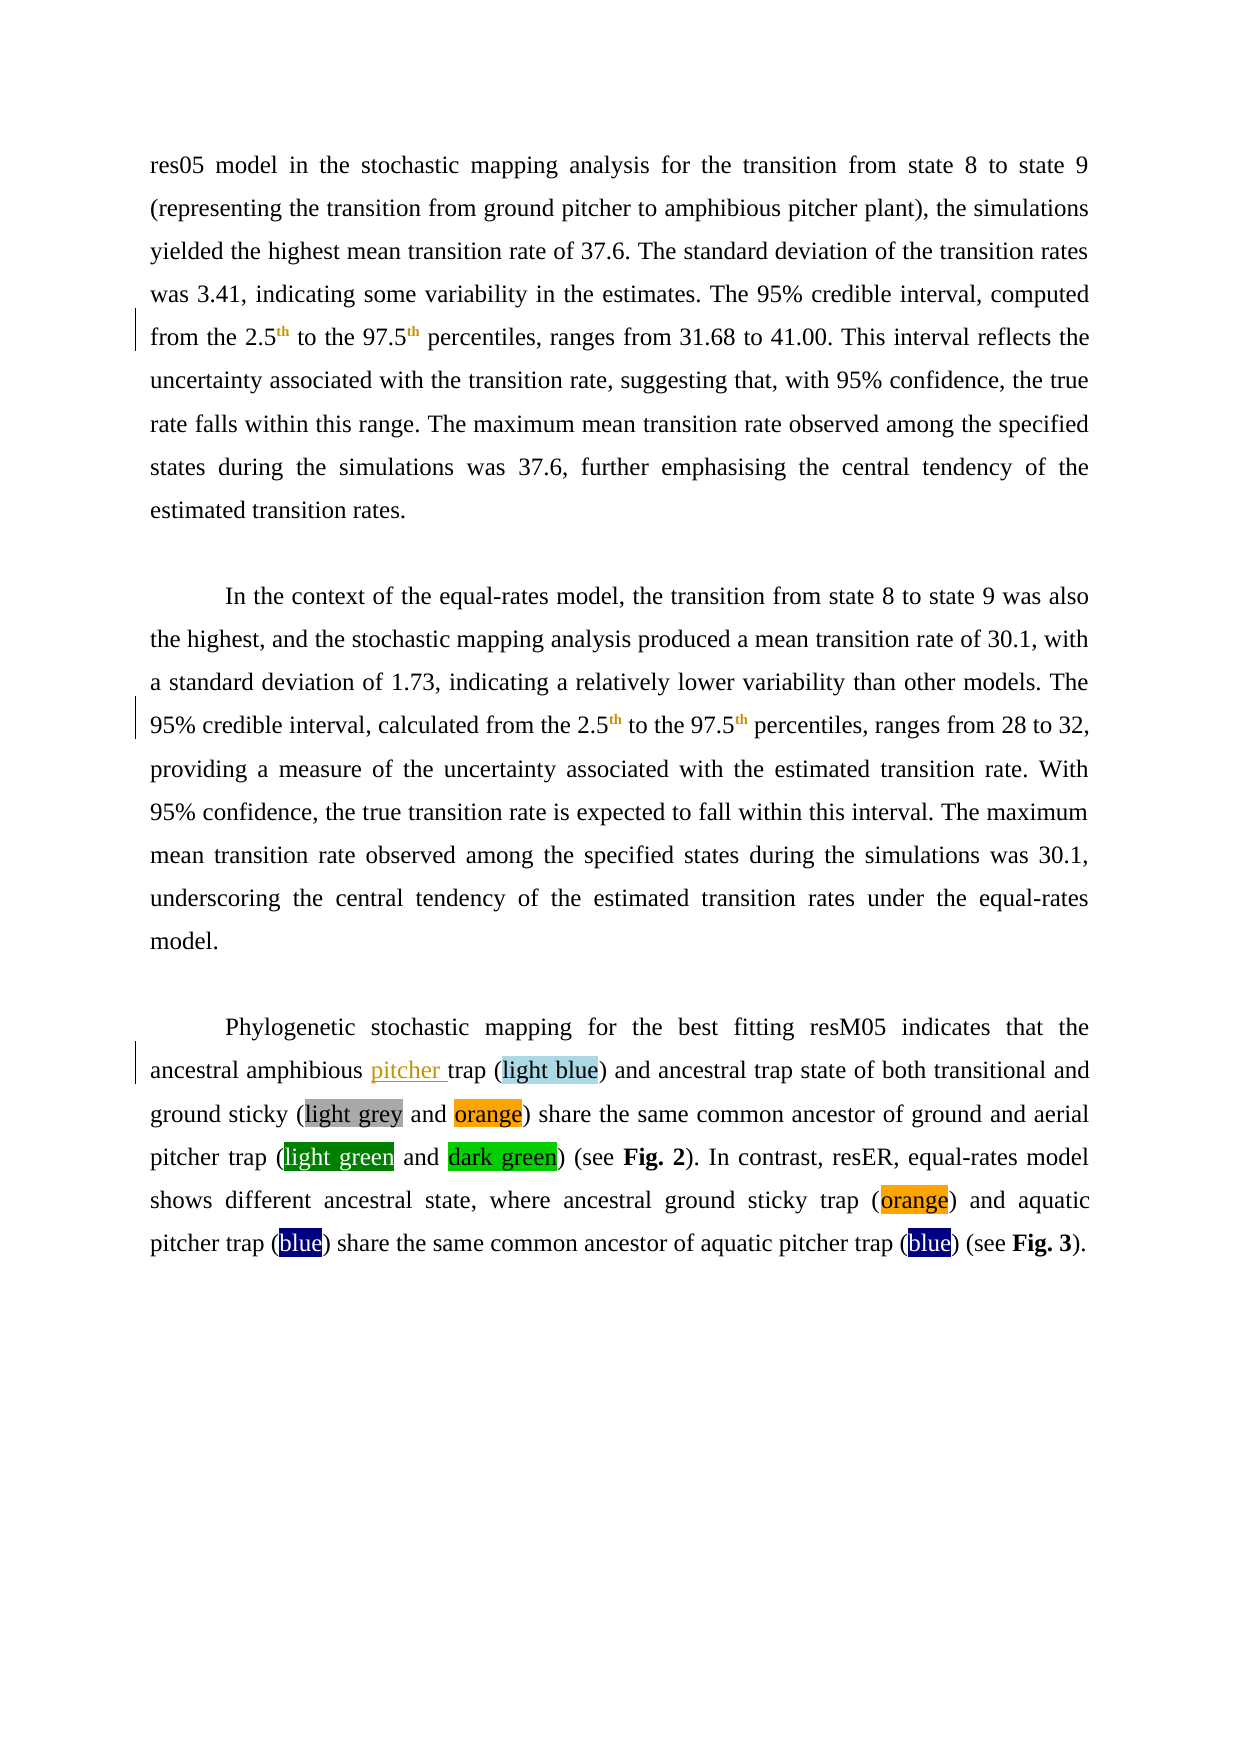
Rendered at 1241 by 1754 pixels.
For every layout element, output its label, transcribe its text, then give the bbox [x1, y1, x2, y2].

text Phylogenetic stochastic mapping for the best fitting resM05 indicates that the ancestral amphibious trap (light blue) and ancestral trap state of both transitional and ground sticky (light grey and orange) share the same common ancestor of ground and aerial pitcher trap (light green and dark green) (see Fig. 2). In contrast, resER, equal-rates model shows different ancestral state, where ancestral ground sticky trap (orange) and aquatic pitcher trap (blue) share the same common ancestor of aquatic pitcher trap (blue) (see Fig. 3). [150, 1012, 1090, 1257]
text In the context of the equal-rates model, the transition from state 8 to state 9 was also the highest, and the stochastic mapping analysis produced a mean transition rate of 30.1, with a standard deviation of 1.73, indicating a relatively lower variability than other models. The 95% credible interval, calculated from the 2.5th to the 97.5th percentiles, ranges from 28 to 32, providing a measure of the uncertainty associated with the estimated transition rate. With 95% confidence, the true transition rate is expected to fall within this interval. The maximum mean transition rate observed among the specified states during the simulations was 30.1, underscoring the central tendency of the estimated transition rates under the equal-rates model. [150, 581, 1090, 955]
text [150, 150, 1090, 524]
